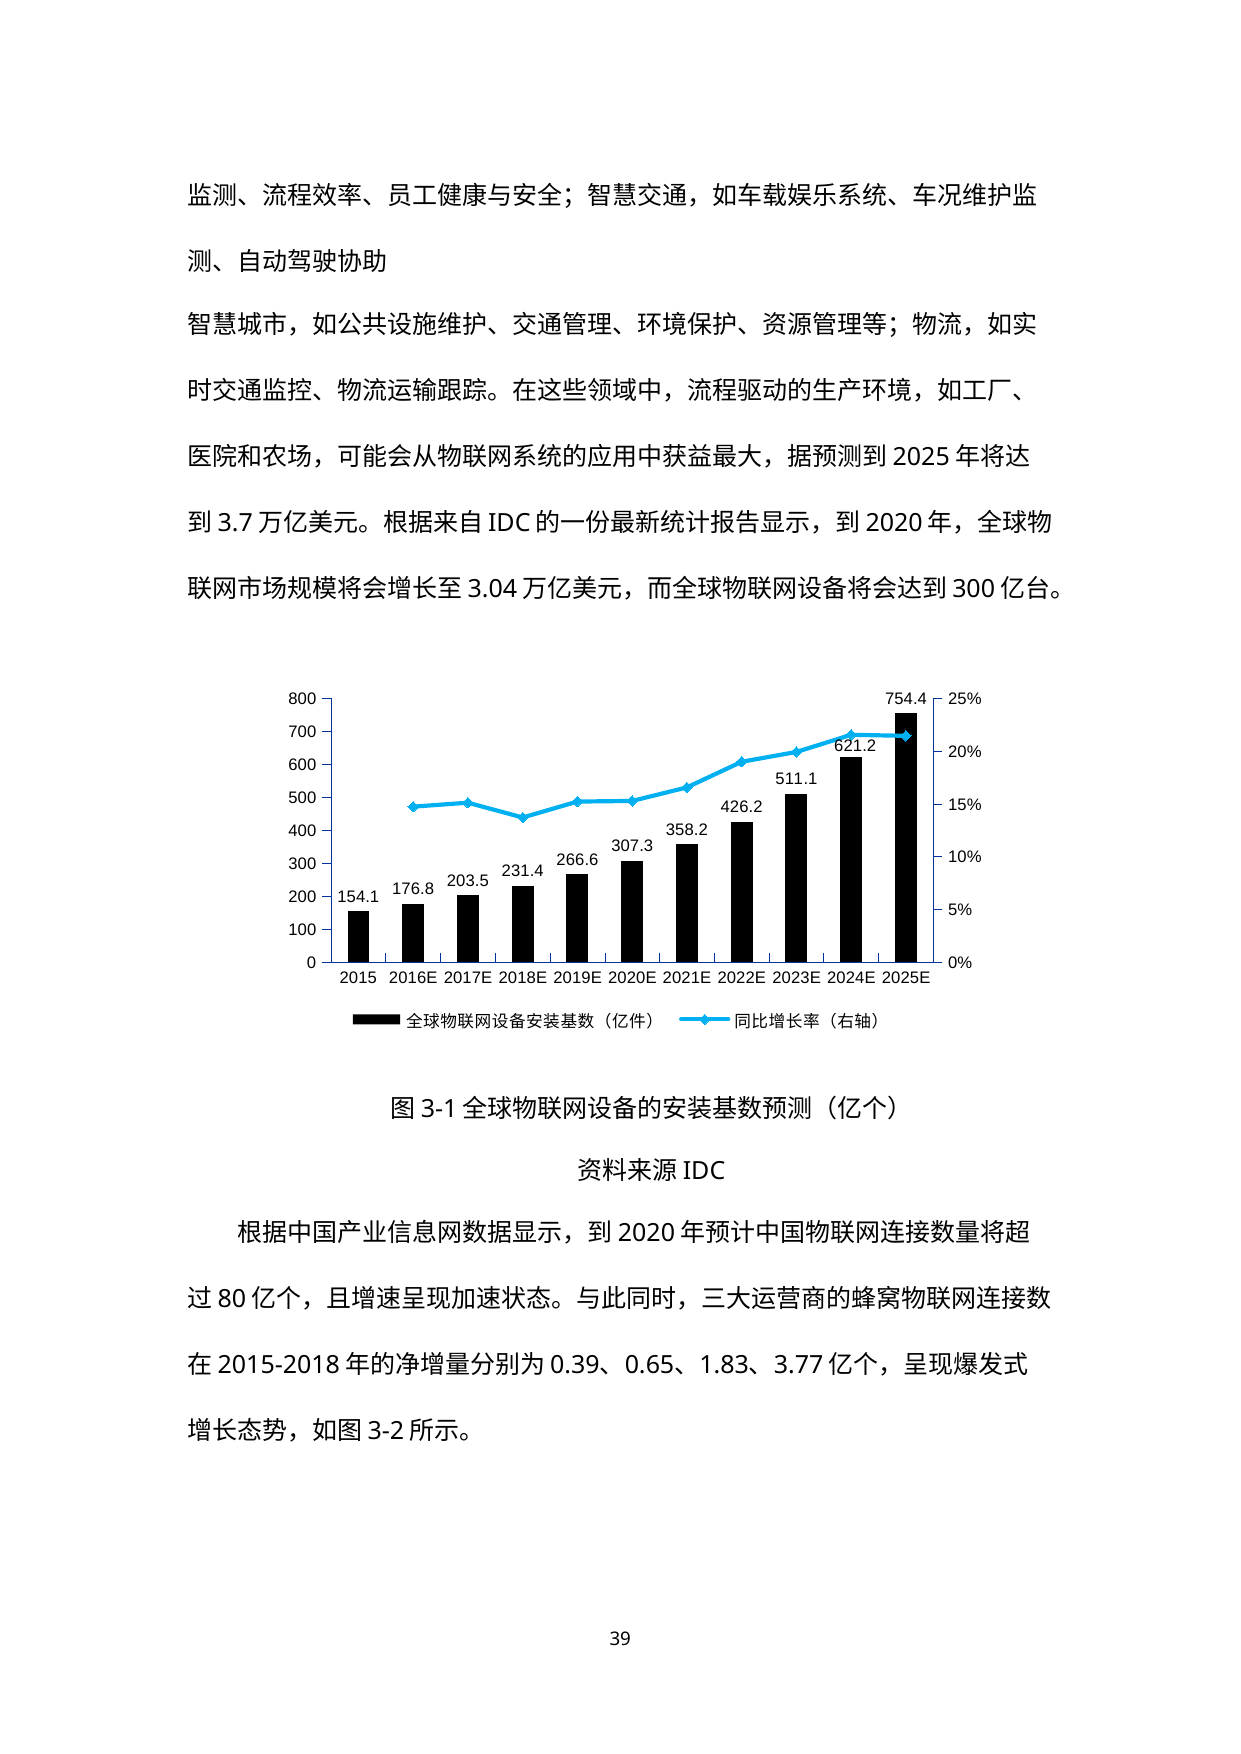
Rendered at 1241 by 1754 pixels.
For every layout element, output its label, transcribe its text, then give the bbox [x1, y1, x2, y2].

text 根据中国产业信息网数据显示，到2020年预计中国物联网连接数量将超过80亿个，且增速呈现加速状态。与此同时，三大运营商的蜂窝物联网连接数在2015-2018年的净增量分别为0.39、0.65、1.83、3.77亿个，呈现爆发式增长态势，如图3-2所示。 [187, 1208, 1053, 1451]
text 资料来源IDC [187, 1146, 1053, 1190]
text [187, 172, 1053, 282]
text 智慧城市，如公共设施维护、交通管理、环境保护、资源管理等；物流，如实时交通监控、物流运输跟踪。在这些领域中，流程驱动的生产环境，如工厂、医院和农场，可能会从物联网系统的应用中获益最大，据预测到2025年将达到3.7万亿美元。根据来自IDC的一份最新统计报告显示，到2020年，全球物联网市场规模将会增长至3.04万亿美元，而全球物联网设备将会达到300亿台。 [187, 300, 1053, 608]
text 图3-1全球物联网设备的安装基数预测（亿个） [187, 1084, 1053, 1128]
